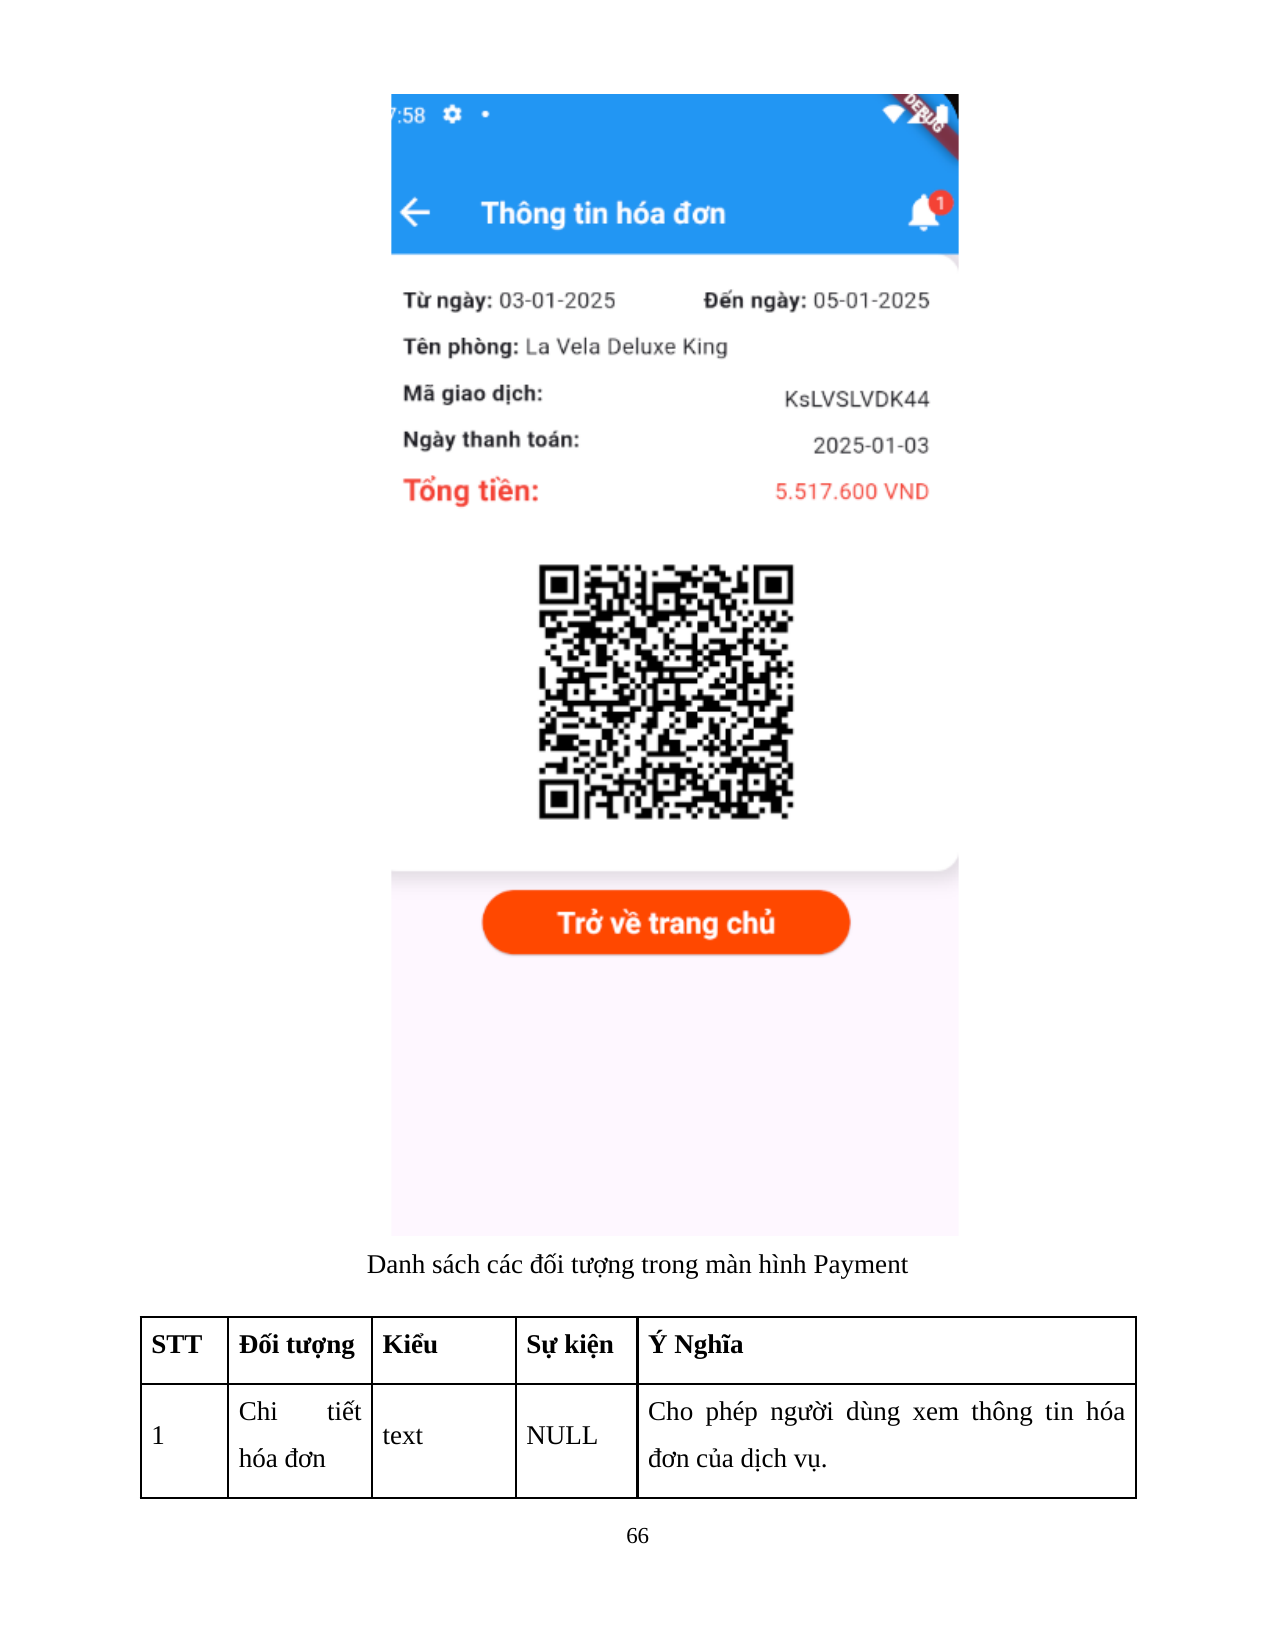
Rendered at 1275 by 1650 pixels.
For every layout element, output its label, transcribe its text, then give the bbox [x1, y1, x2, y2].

table_cell NULL [517, 1385, 636, 1497]
table_cell 1 [142, 1385, 227, 1497]
table_header Đối tượng [229, 1318, 371, 1383]
table_cell Cho phép người dùng xem thông tin hóa đơn của dịch vụ. [639, 1385, 1135, 1497]
table_header Sự kiện [517, 1318, 636, 1383]
table_header STT [142, 1318, 227, 1383]
table_header Kiểu [373, 1318, 515, 1383]
table_header Ý Nghĩa [639, 1318, 1135, 1383]
table_cell text [373, 1385, 515, 1497]
text Danh sách các đối tượng trong màn hình Payment [150, 1248, 1125, 1279]
table_cell Chi tiết hóa đơn [229, 1385, 371, 1497]
picture [391, 94, 959, 1236]
